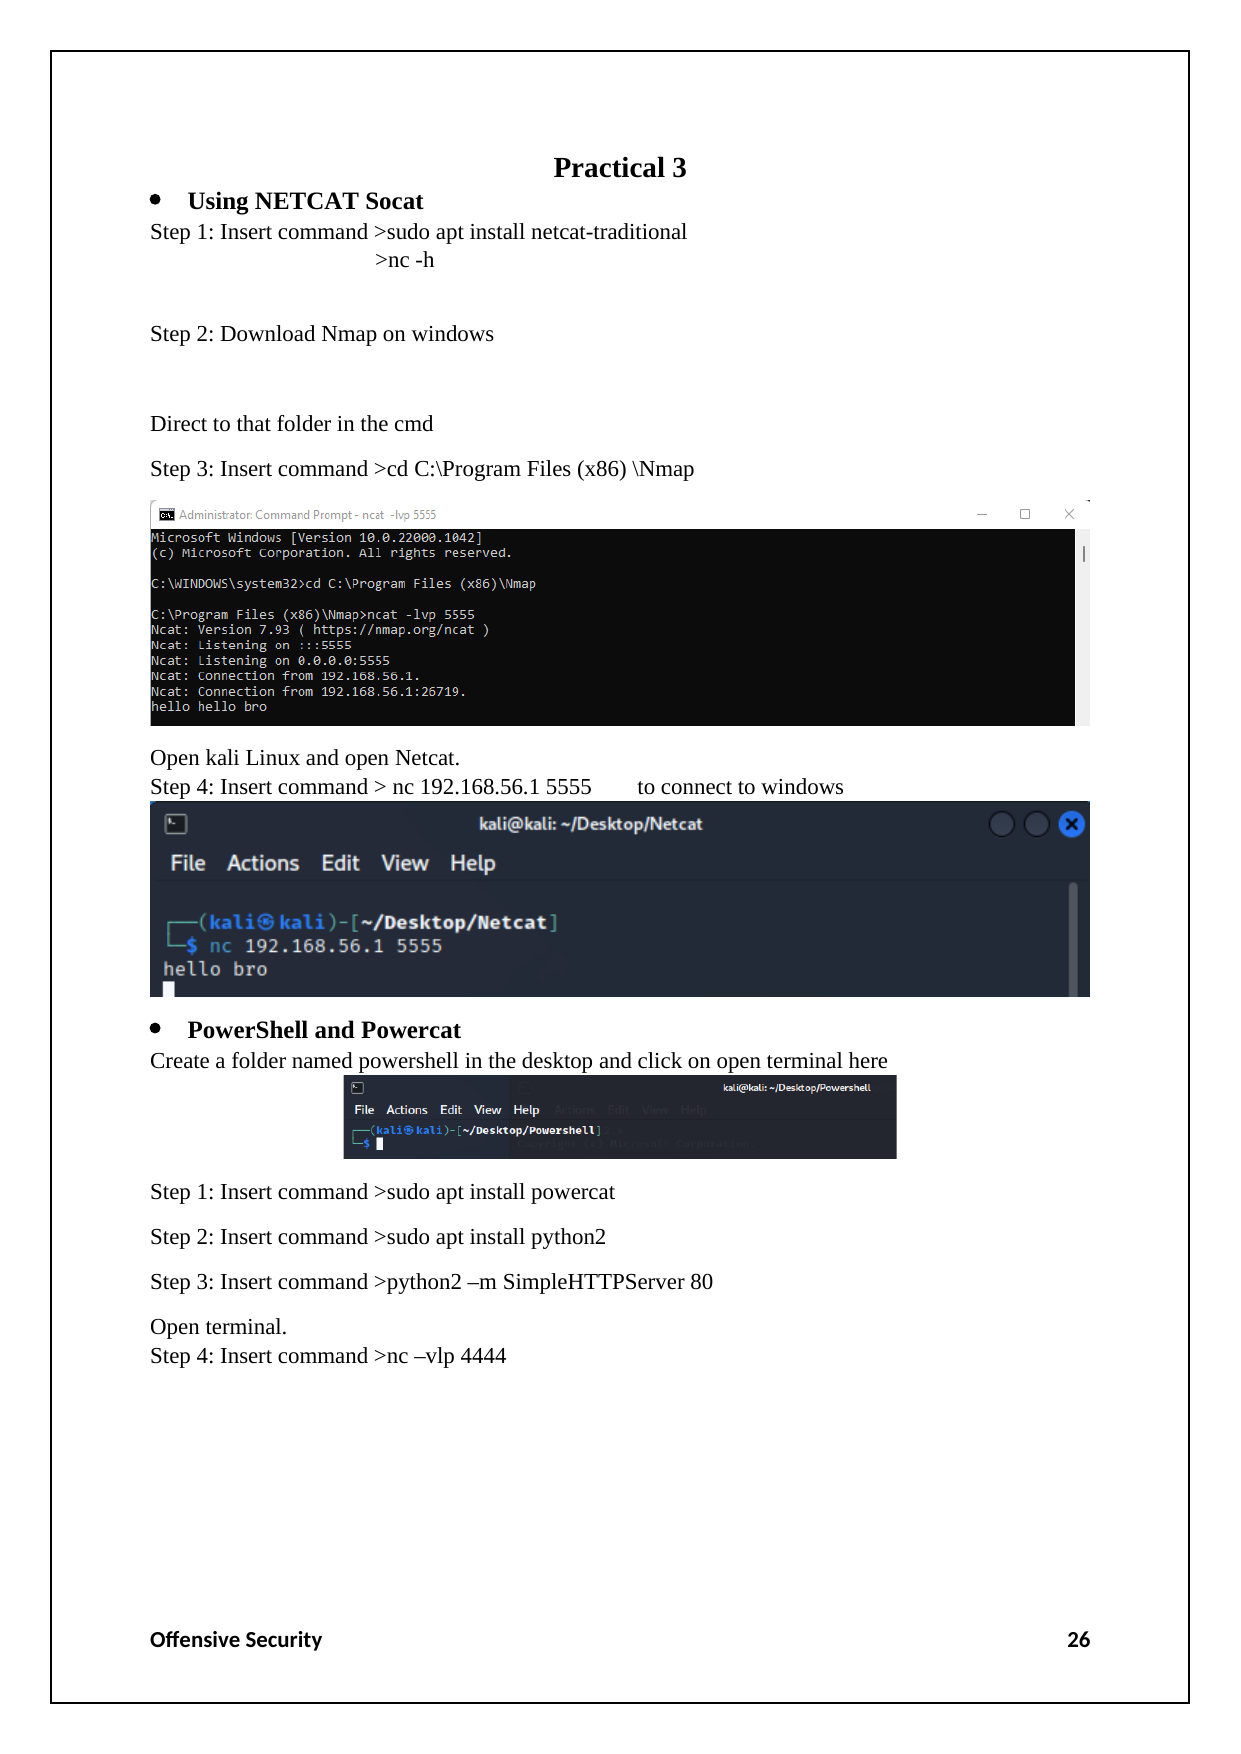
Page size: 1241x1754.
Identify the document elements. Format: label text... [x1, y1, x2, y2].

text Step 1: Insert command >sudo apt install netcat-traditional [150, 218, 1090, 244]
text Step 1: Insert command >sudo apt install powercat [150, 1178, 1090, 1204]
text Step 2: Download Nmap on windows [150, 320, 1090, 346]
text Step 2: Insert command >sudo apt install python2 [150, 1223, 1090, 1249]
picture [150, 500, 1090, 726]
text Practical 3 [150, 150, 1090, 183]
picture [150, 801, 1090, 997]
text Create a folder named powershell in the desktop and click on open terminal here [150, 1047, 1090, 1073]
picture [343, 1075, 897, 1159]
text Step 4: Insert command > nc 192.168.56.1 5555 to connect to windows [150, 773, 1090, 799]
text Direct to that folder in the cmd [150, 410, 1090, 437]
text Step 4: Insert command >nc –vlp 4444 [150, 1342, 1090, 1368]
text Step 3: Insert command >cd C:\Program Files (x86) \Nmap [150, 455, 1090, 482]
text Open terminal. [150, 1313, 1090, 1339]
text Step 3: Insert command >python2 –m SimpleHTTPServer 80 [150, 1268, 1090, 1294]
list Using NETCAT Socat [150, 186, 1090, 216]
text Open kali Linux and open Netcat. [150, 744, 1090, 771]
list PowerShell and Powercat [150, 1015, 1090, 1044]
text >nc -h [375, 247, 1090, 273]
